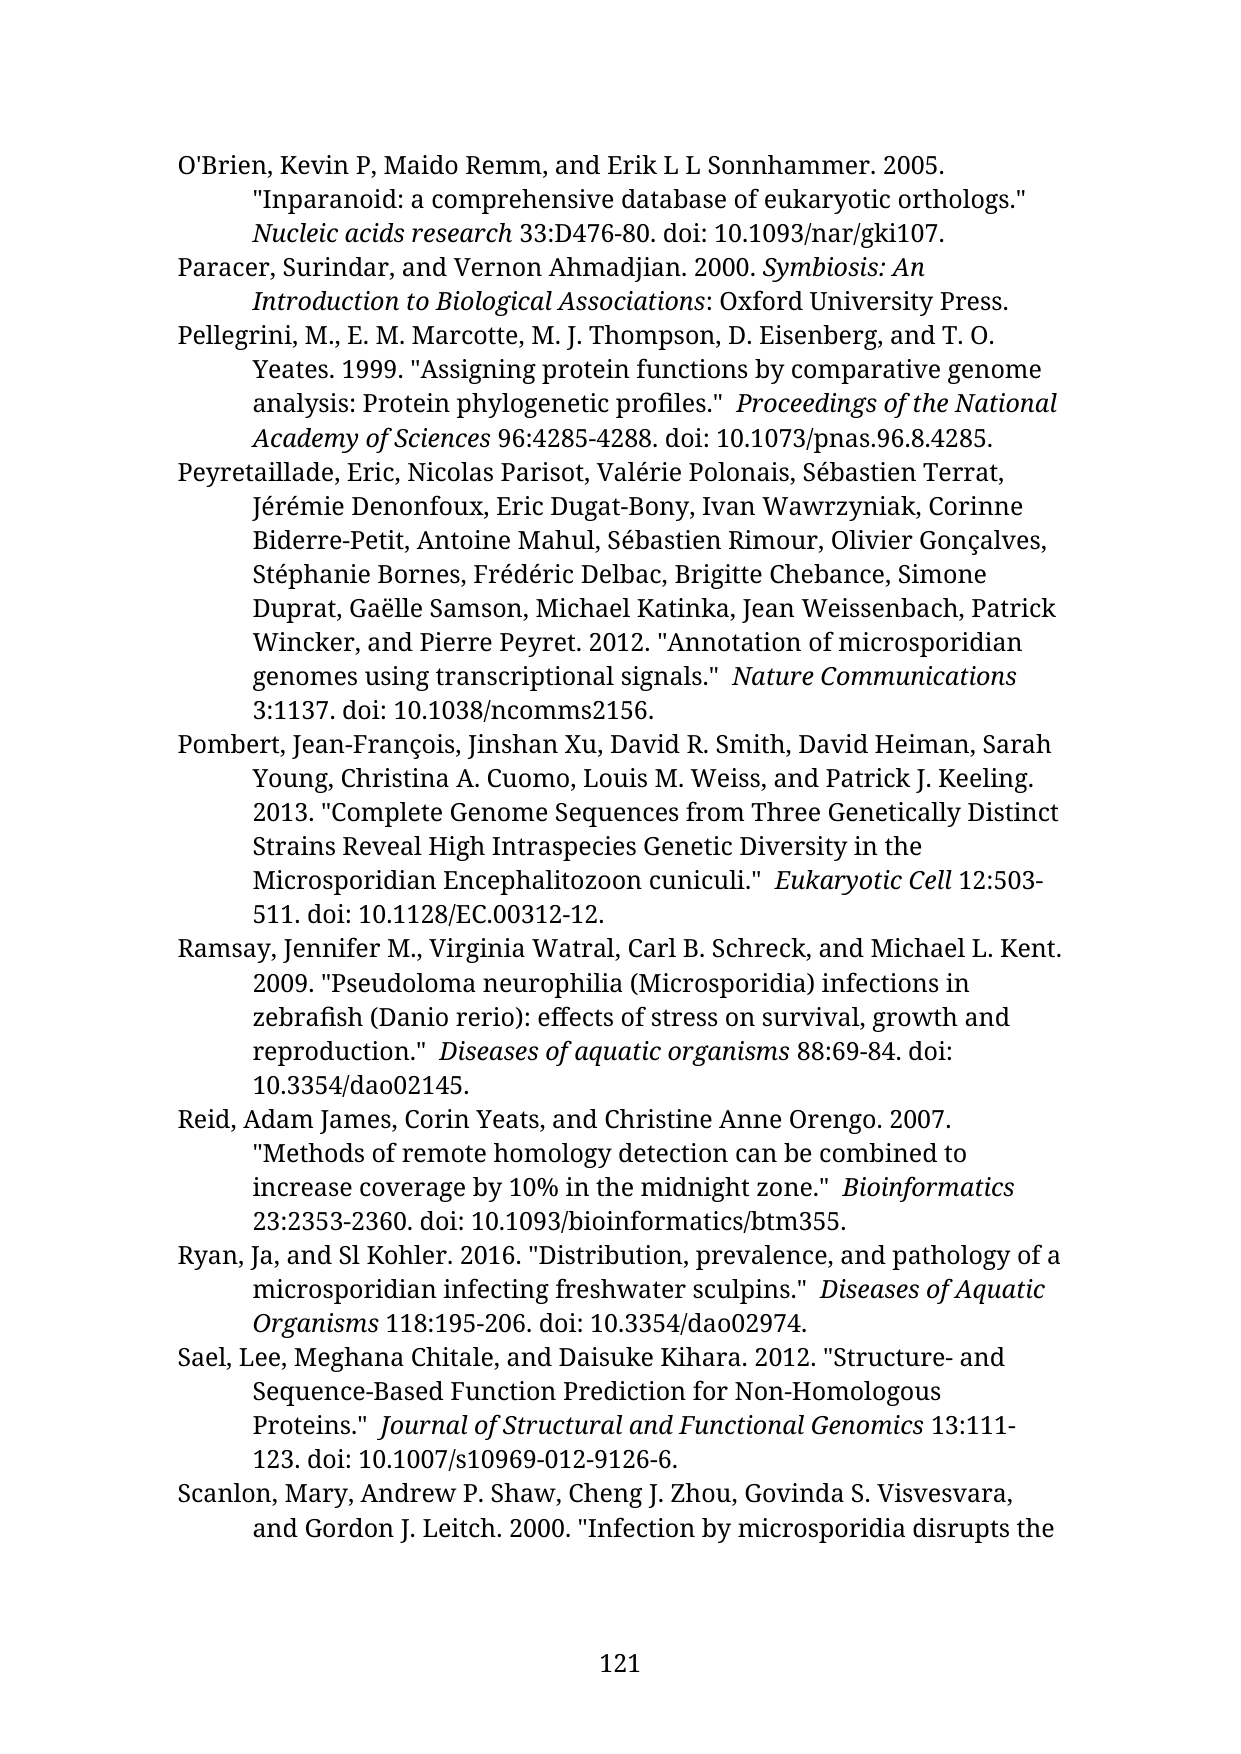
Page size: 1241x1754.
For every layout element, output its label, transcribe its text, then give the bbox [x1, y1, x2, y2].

text Paracer, Surindar, and Vernon Ahmadjian. 2000. Symbiosis: An Introduction to Biological Associations: Oxford University Press. [177, 250, 1063, 318]
text O'Brien, Kevin P, Maido Remm, and Erik L L Sonnhammer. 2005. "Inparanoid: a comprehensive database of eukaryotic orthologs." Nucleic acids research 33:D476-80. doi: 10.1093/nar/gki107. [177, 148, 1063, 250]
text Ryan, Ja, and Sl Kohler. 2016. "Distribution, prevalence, and pathology of a microsporidian infecting freshwater sculpins." Diseases of Aquatic Organisms 118:195-206. doi: 10.3354/dao02974. [177, 1238, 1063, 1340]
text Pombert, Jean-François, Jinshan Xu, David R. Smith, David Heiman, Sarah Young, Christina A. Cuomo, Louis M. Weiss, and Patrick J. Keeling. 2013. "Complete Genome Sequences from Three Genetically Distinct Strains Reveal High Intraspecies Genetic Diversity in the Microsporidian Encephalitozoon cuniculi." Eukaryotic Cell 12:503-511. doi: 10.1128/EC.00312-12. [177, 727, 1063, 931]
text Ramsay, Jennifer M., Virginia Watral, Carl B. Schreck, and Michael L. Kent. 2009. "Pseudoloma neurophilia (Microsporidia) infections in zebrafish (Danio rerio): effects of stress on survival, growth and reproduction." Diseases of aquatic organisms 88:69-84. doi: 10.3354/dao02145. [177, 931, 1063, 1101]
text Sael, Lee, Meghana Chitale, and Daisuke Kihara. 2012. "Structure- and Sequence-Based Function Prediction for Non-Homologous Proteins." Journal of Structural and Functional Genomics 13:111-123. doi: 10.1007/s10969-012-9126-6. [177, 1340, 1063, 1476]
text Peyretaillade, Eric, Nicolas Parisot, Valérie Polonais, Sébastien Terrat, Jérémie Denonfoux, Eric Dugat-Bony, Ivan Wawrzyniak, Corinne Biderre-Petit, Antoine Mahul, Sébastien Rimour, Olivier Gonçalves, Stéphanie Bornes, Frédéric Delbac, Brigitte Chebance, Simone Duprat, Gaëlle Samson, Michael Katinka, Jean Weissenbach, Patrick Wincker, and Pierre Peyret. 2012. "Annotation of microsporidian genomes using transcriptional signals." Nature Communications 3:1137. doi: 10.1038/ncomms2156. [177, 454, 1063, 727]
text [177, 1476, 1063, 1544]
text Reid, Adam James, Corin Yeats, and Christine Anne Orengo. 2007. "Methods of remote homology detection can be combined to increase coverage by 10% in the midnight zone." Bioinformatics 23:2353-2360. doi: 10.1093/bioinformatics/btm355. [177, 1101, 1063, 1238]
text Pellegrini, M., E. M. Marcotte, M. J. Thompson, D. Eisenberg, and T. O. Yeates. 1999. "Assigning protein functions by comparative genome analysis: Protein phylogenetic profiles." Proceedings of the National Academy of Sciences 96:4285-4288. doi: 10.1073/pnas.96.8.4285. [177, 318, 1063, 454]
